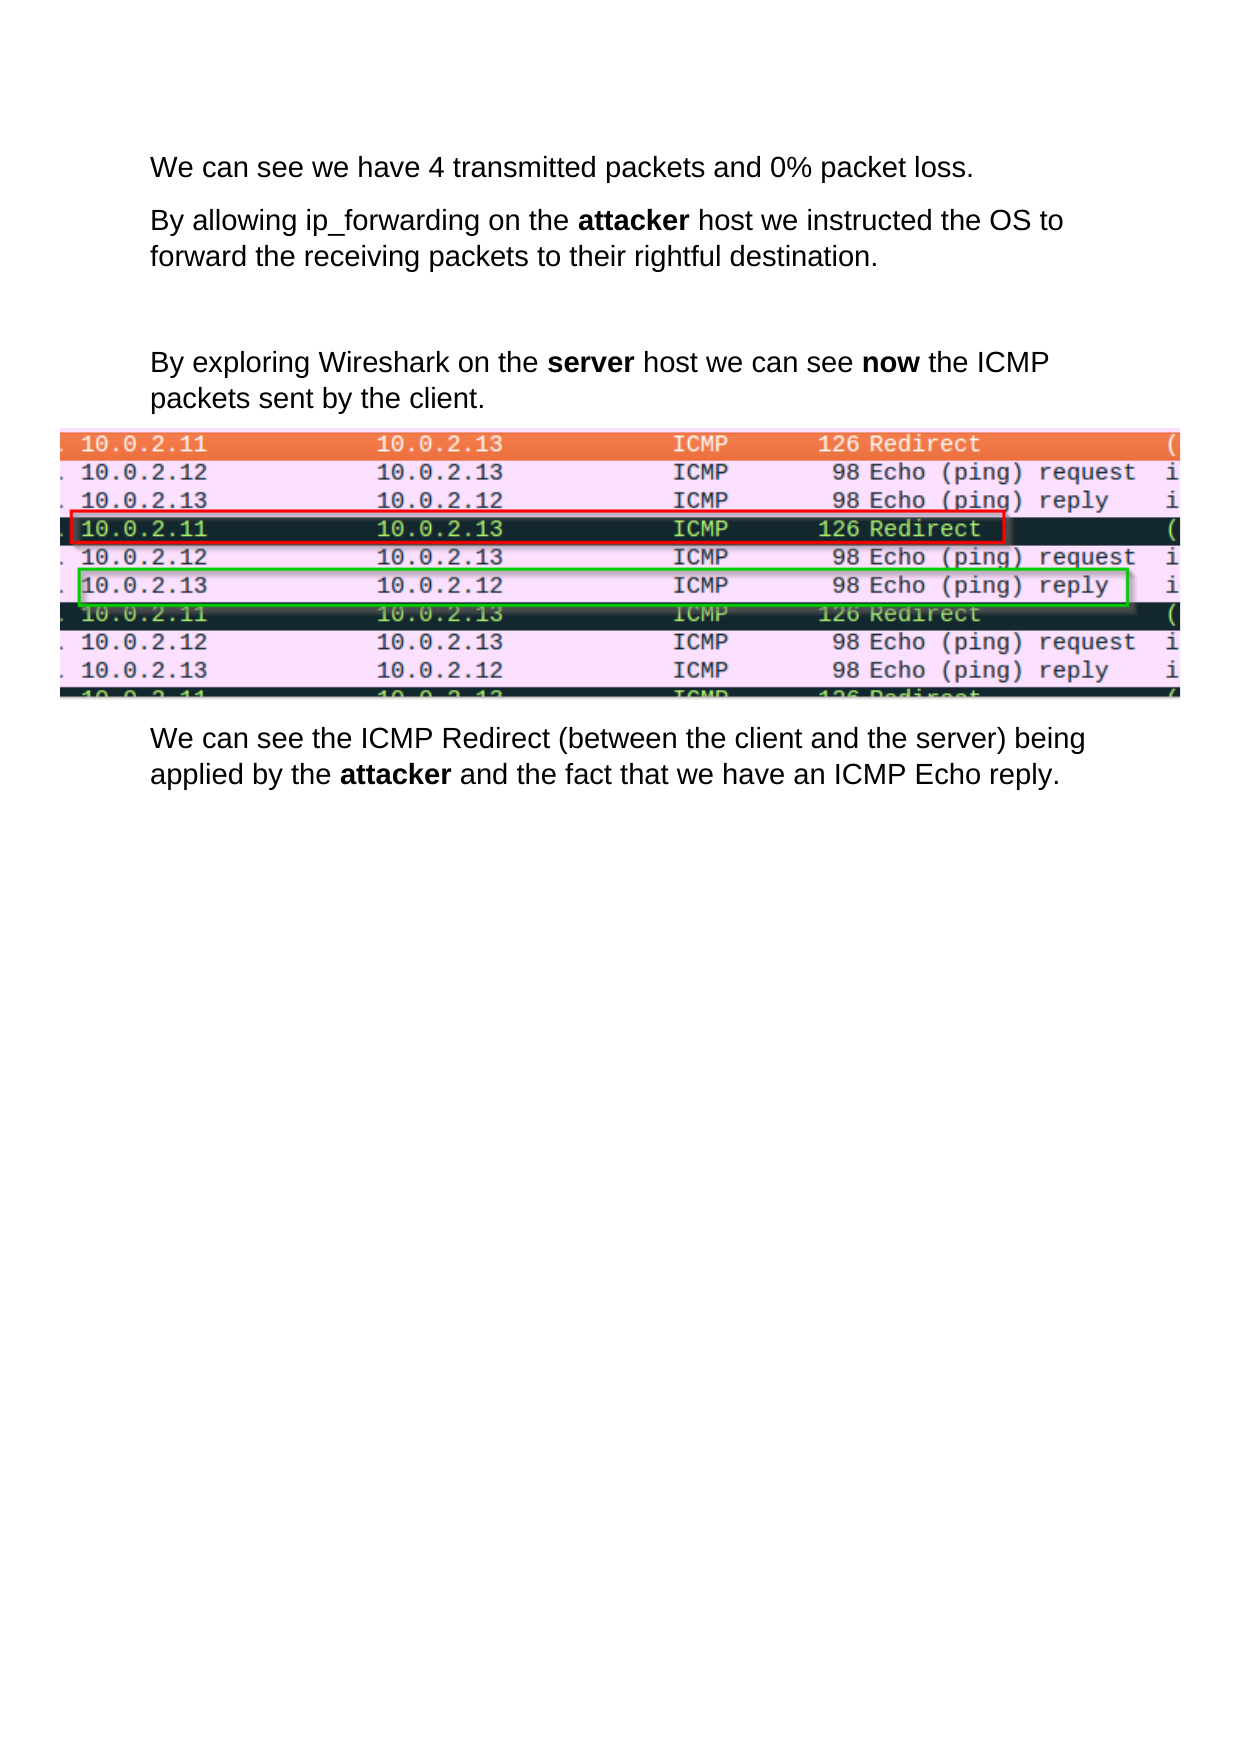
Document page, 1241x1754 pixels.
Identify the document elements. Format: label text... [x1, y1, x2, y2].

text By allowing ip_forwarding on the attacker host we instructed the OS to forward the receiving packets to their rightful destination. [150, 203, 1090, 272]
text We can see the ICMP Redirect (between the client and the server) being applied by the attacker and the fact that we have an ICMP Echo reply. [150, 700, 1090, 791]
text We can see we have 4 transmitted packets and 0% packet loss. [150, 150, 1090, 183]
picture [60, 428, 1181, 700]
text By exploring Wireshark on the server host we can see now the ICMP packets sent by the client. [150, 344, 1090, 414]
